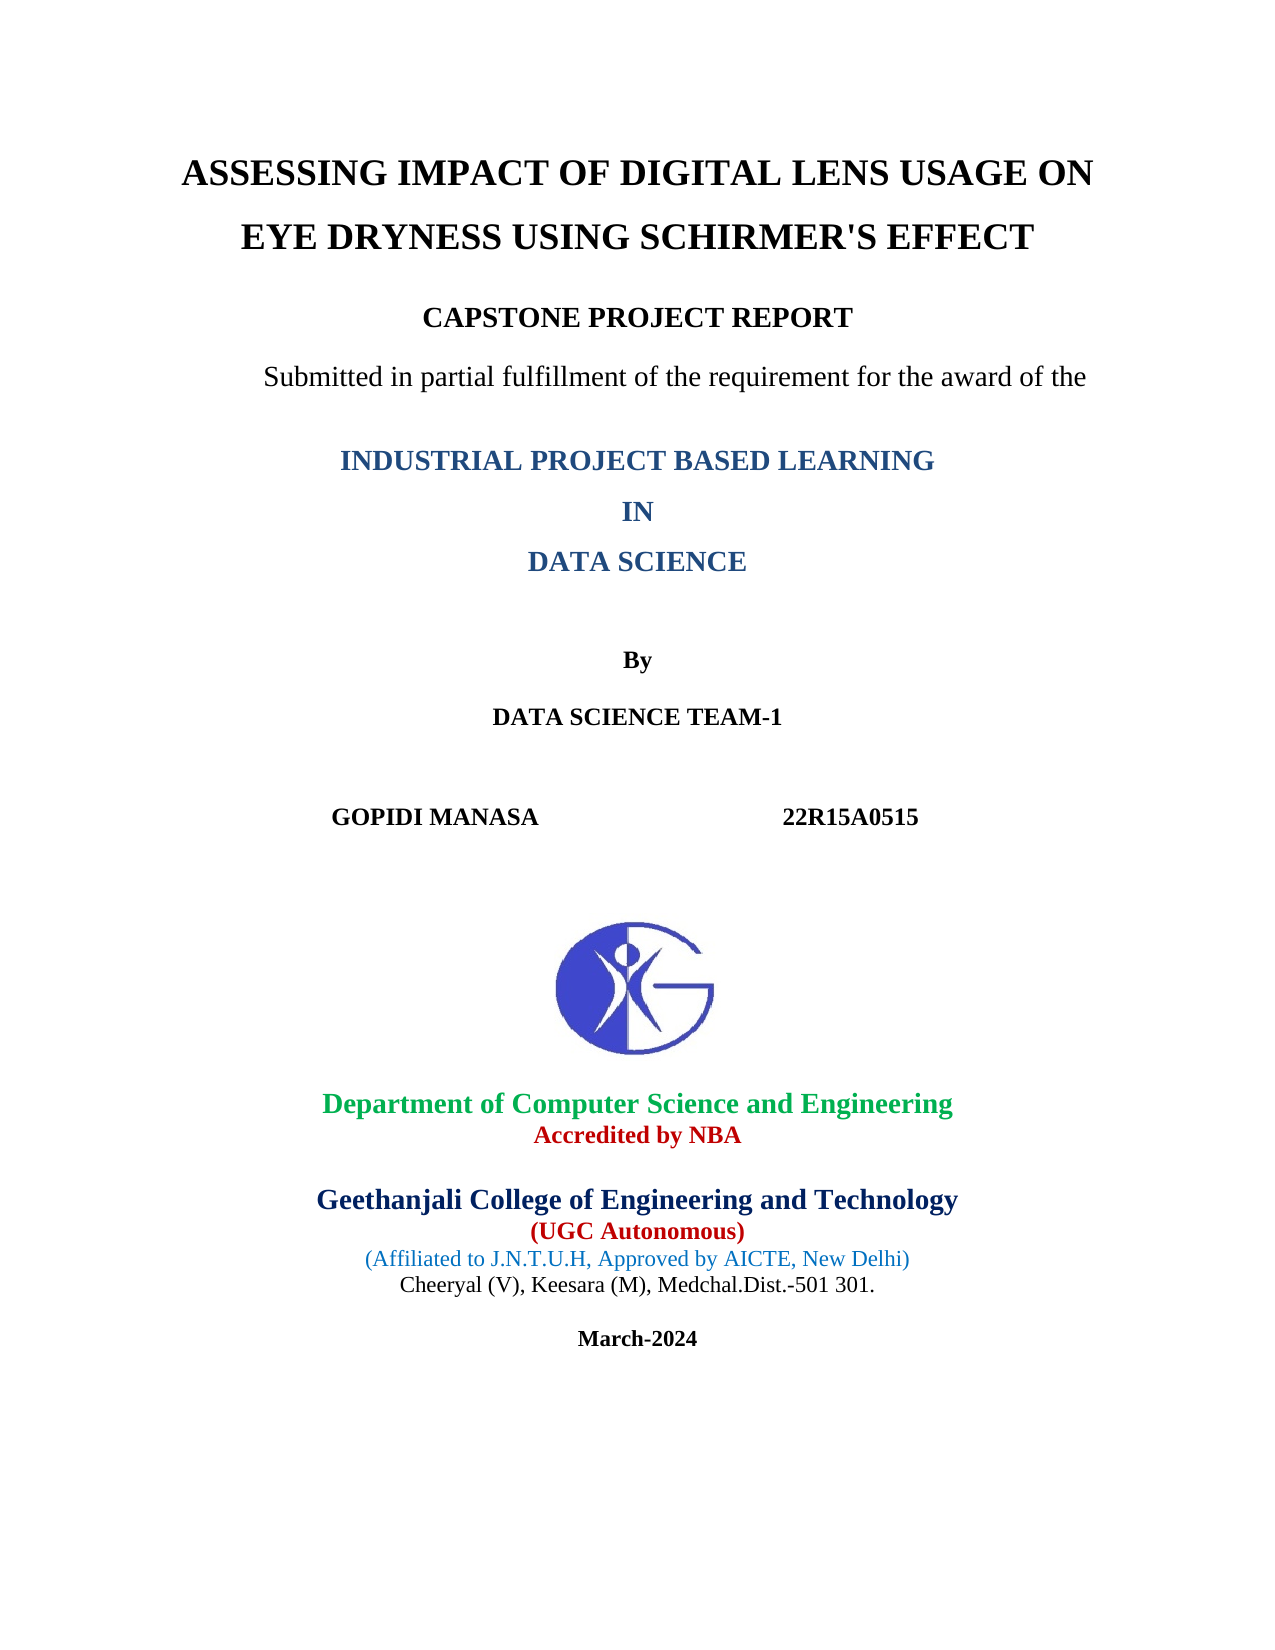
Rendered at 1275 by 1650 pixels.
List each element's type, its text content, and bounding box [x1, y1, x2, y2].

text Cheeryal (V), Keesara (M), Medchal.Dist.-501 301. [150, 1271, 1125, 1297]
text IN [150, 494, 1125, 527]
text Geethanjali College of Engineering and Technology [150, 1182, 1125, 1216]
text By [150, 645, 1125, 673]
text March-2024 [150, 1325, 1125, 1352]
text Submitted in partial fulfillment of the requirement for the award of the [225, 359, 1125, 393]
text Department of Computer Science and Engineering [150, 1086, 1125, 1120]
text DATA SCIENCE [150, 544, 1125, 578]
text Accredited by NBA [150, 1120, 1125, 1149]
picture [554, 913, 721, 1061]
text (Affiliated to J.N.T.U.H, Approved by AICTE, New Delhi) [150, 1244, 1125, 1271]
text ASSESSING IMPACT OF DIGITAL LENS USAGE ON EYE DRYNESS USING SCHIRMER'S EFFECT [150, 150, 1125, 258]
text GOPIDI MANASA 22R15A0515 [150, 802, 1125, 830]
text INDUSTRIAL PROJECT BASED LEARNING [150, 443, 1125, 477]
text DATA SCIENCE TEAM-1 [150, 702, 1125, 731]
text (UGC Autonomous) [150, 1216, 1125, 1244]
text CAPSTONE PROJECT REPORT [150, 300, 1125, 334]
